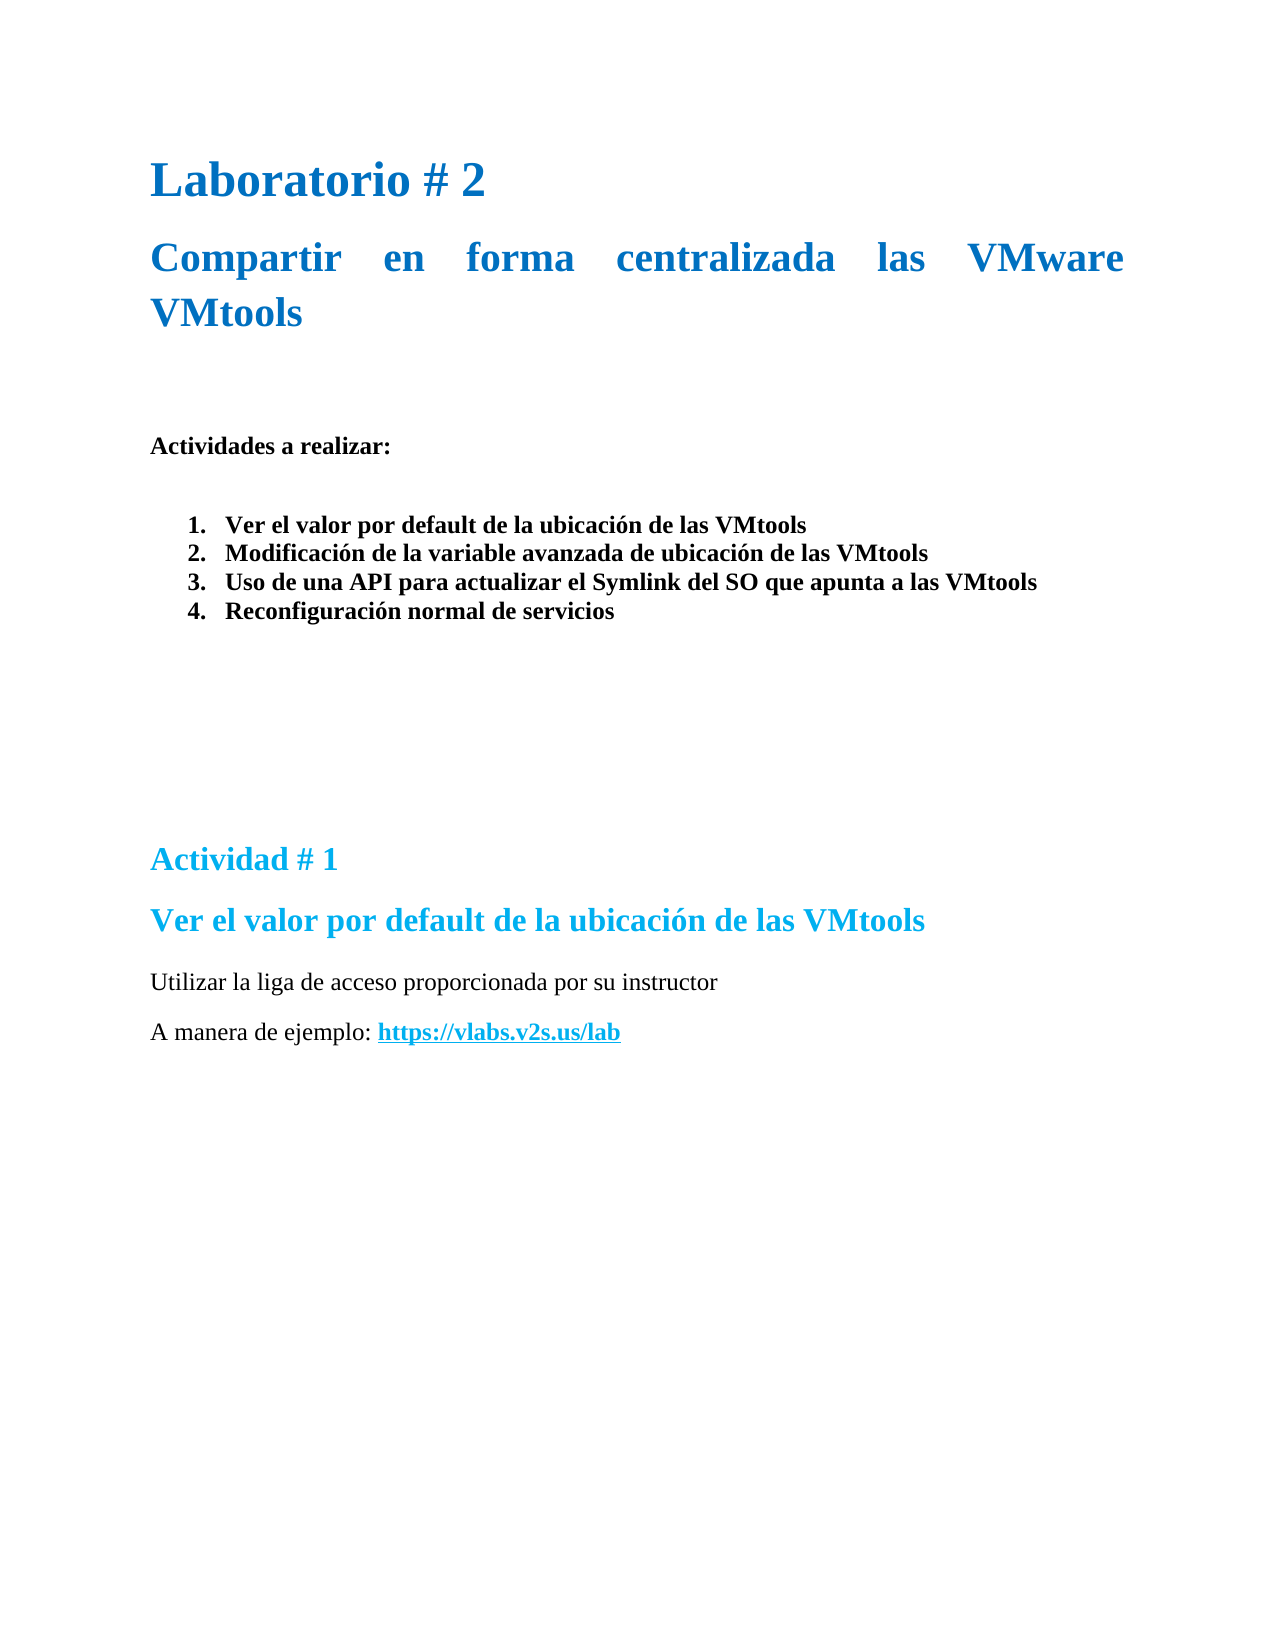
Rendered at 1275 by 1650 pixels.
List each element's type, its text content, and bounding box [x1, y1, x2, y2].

text Compartir en forma centralizada las VMware VMtools [150, 233, 1125, 336]
text Actividad # 1 [150, 839, 1125, 877]
text Laboratorio # 2 [150, 150, 1125, 207]
text A manera de ejemplo: https://vlabs.v2s.us/lab [150, 1017, 1125, 1045]
text Utilizar la liga de acceso proporcionada por su instructor [150, 967, 1125, 996]
list Modificación de la variable avanzada de ubicación de las VMtools [187, 538, 1125, 567]
list Ver el valor por default de la ubicación de las VMtools [187, 510, 1125, 538]
list Reconfiguración normal de servicios [187, 596, 1125, 625]
text Ver el valor por default de la ubicación de las VMtools [150, 900, 1125, 938]
text Actividades a realizar: [150, 431, 1125, 460]
list Uso de una API para actualizar el Symlink del SO que apunta a las VMtools [187, 567, 1125, 596]
